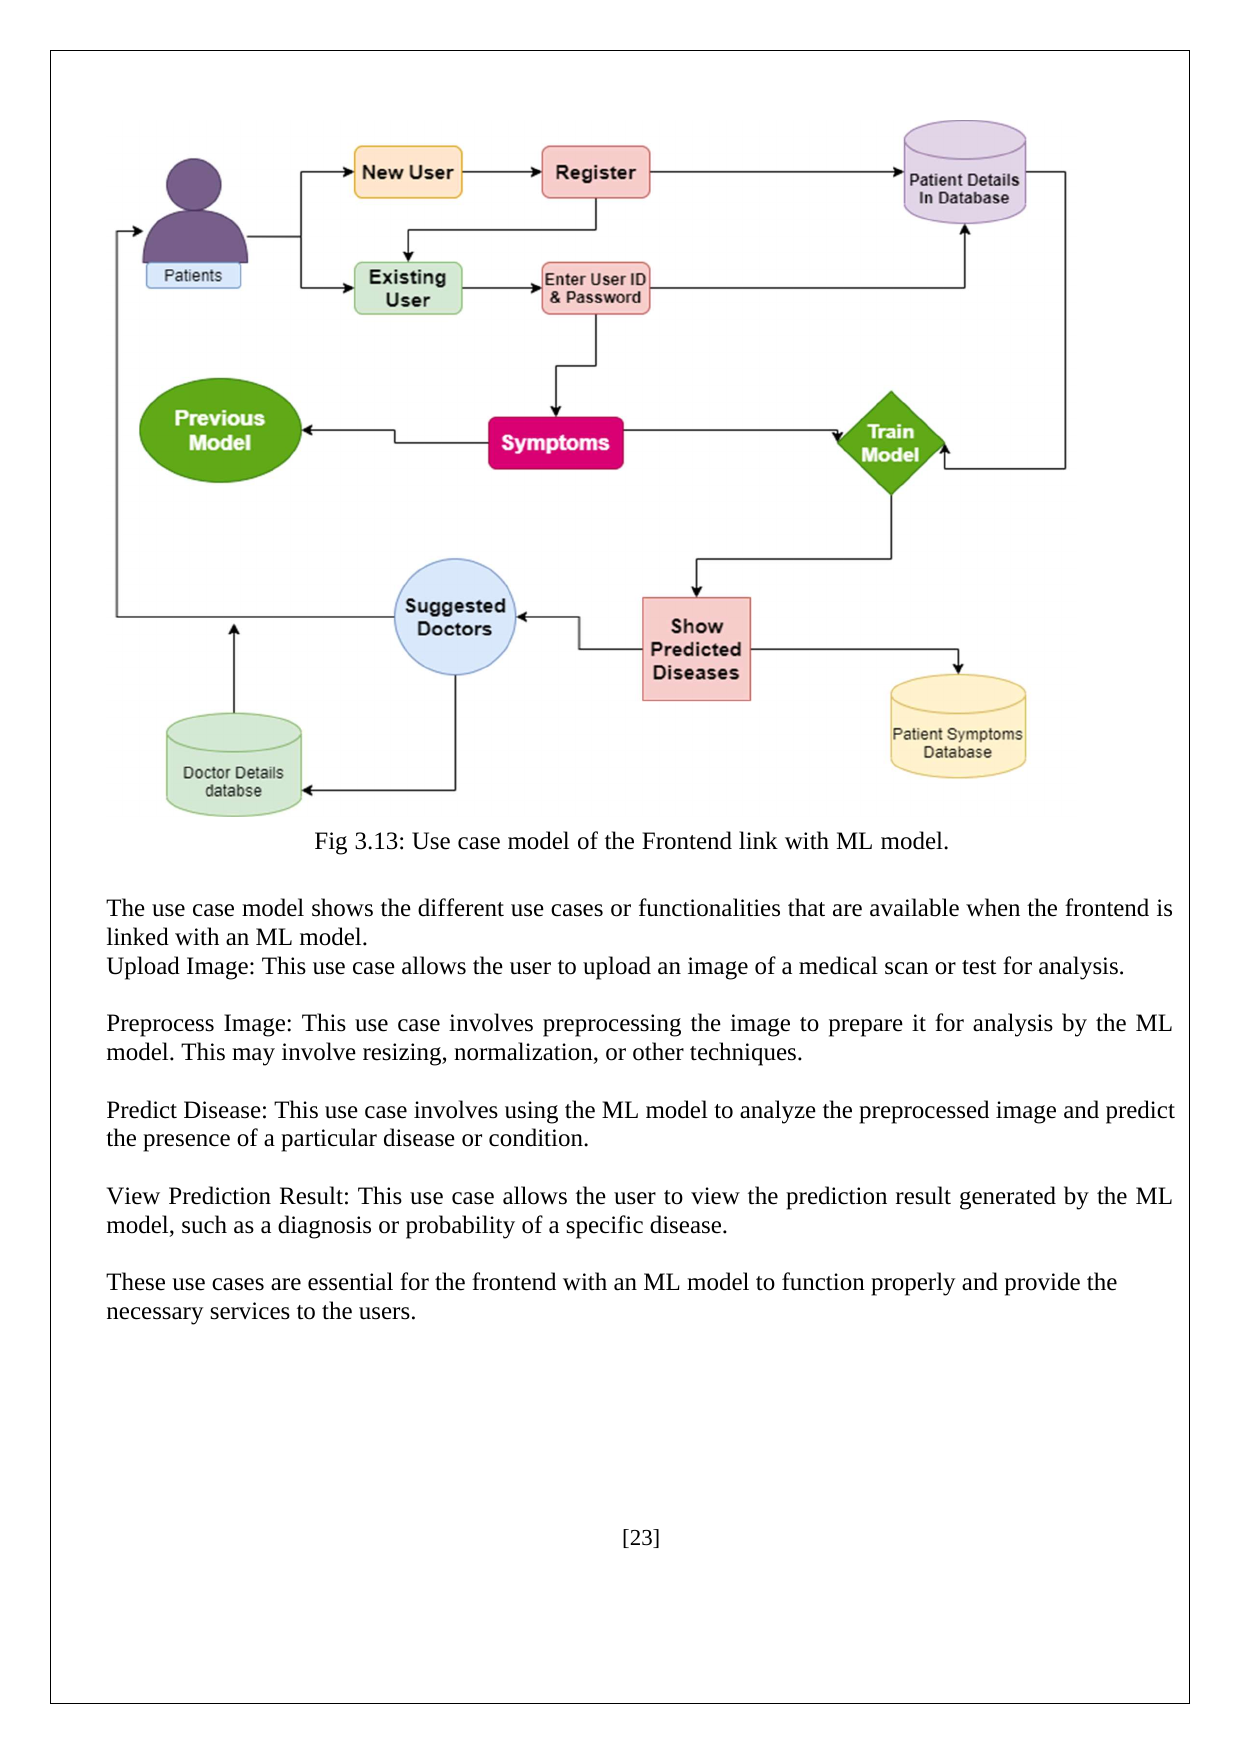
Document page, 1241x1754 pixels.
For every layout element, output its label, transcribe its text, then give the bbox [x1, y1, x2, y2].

text These use cases are essential for the frontend with an ML model to function properly and provide the necessary services to the users. [106, 1267, 1176, 1325]
text The use case model shows the different use cases or functionalities that are available when the frontend is linked with an ML model. [106, 893, 1176, 951]
text Predict Disease: This use case involves using the ML model to analyze the preprocessed image and predict the presence of a particular disease or condition. [106, 1095, 1176, 1152]
text Fig 3.13: Use case model of the Frontend link with ML model. [314, 826, 1176, 855]
text Preprocess Image: This use case involves preprocessing the image to prepare it for analysis by the ML model. This may involve resizing, normalization, or other techniques. [106, 1008, 1176, 1066]
text View Prediction Result: This use case allows the user to view the prediction result generated by the ML model, such as a diagnosis or probability of a specific disease. [106, 1181, 1176, 1238]
picture [106, 120, 1078, 817]
text Upload Image: This use case allows the user to upload an image of a medical scan or test for analysis. [106, 951, 1176, 980]
